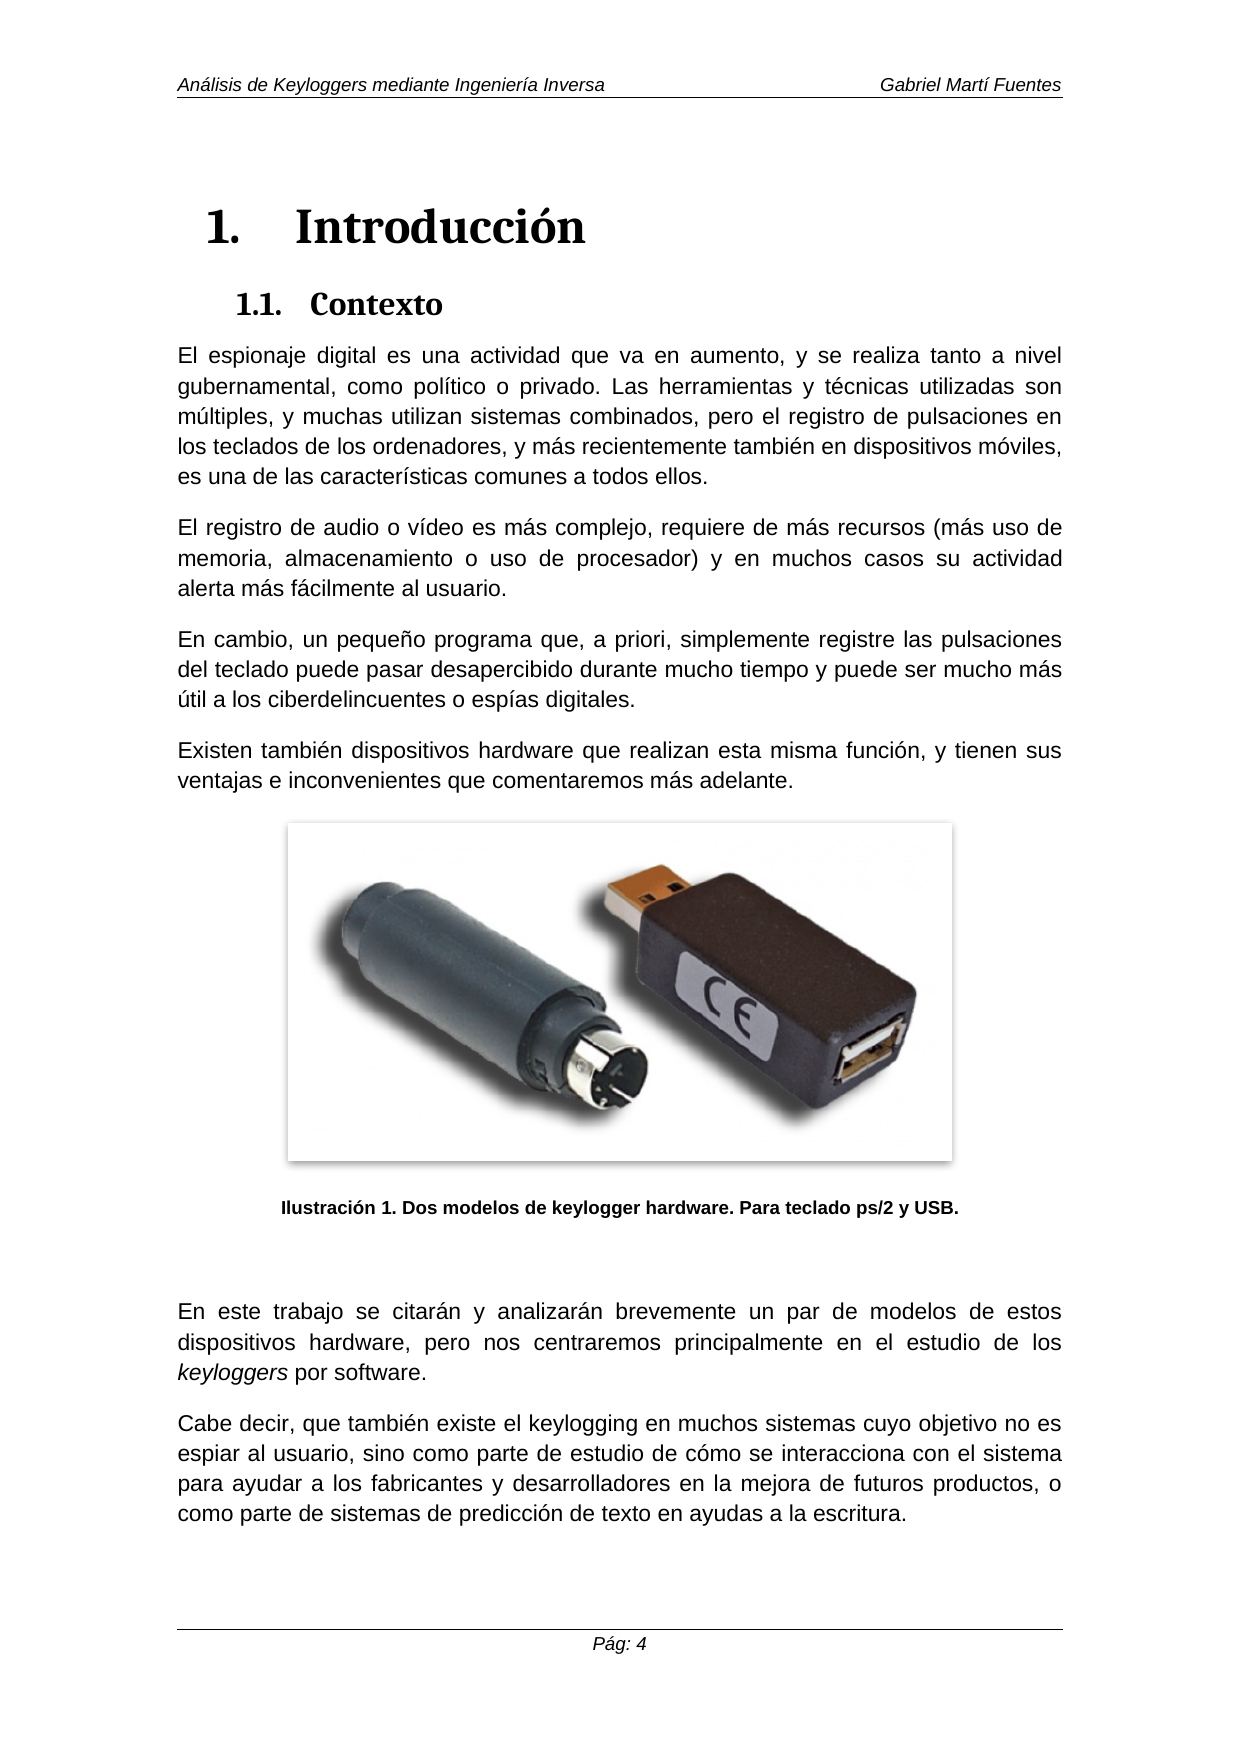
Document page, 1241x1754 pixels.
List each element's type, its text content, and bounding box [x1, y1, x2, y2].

text Cabe decir, que también existe el keylogging en muchos sistemas cuyo objetivo no es espiar al usuario, sino como parte de estudio de cómo se interacciona con el sistema para ayudar a los fabricantes y desarrolladores en la mejora de futuros productos, o como parte de sistemas de predicción de texto en ayudas a la escritura. [177, 1410, 1063, 1527]
text El registro de audio o vídeo es más complejo, requiere de más recursos (más uso de memoria, almacenamiento o uso de procesador) y en muchos casos su actividad alerta más fácilmente al usuario. [177, 514, 1063, 601]
text Ilustración 1. Dos modelos de keylogger hardware. Para teclado ps/2 y USB. [177, 1196, 1063, 1218]
picture [303, 837, 937, 1147]
subtitle Contexto [236, 286, 1063, 324]
text En este trabajo se citarán y analizarán brevemente un par de modelos de estos dispositivos hardware, pero nos centraremos principalmente en el estudio de los keyloggers por software. [177, 1298, 1063, 1385]
text El espionaje digital es una actividad que va en aumento, y se realiza tanto a nivel gubernamental, como político o privado. Las herramientas y técnicas utilizadas son múltiples, y muchas utilizan sistemas combinados, pero el registro de pulsaciones en los teclados de los ordenadores, y más recientemente también en dispositivos móviles, es una de las características comunes a todos ellos. [177, 342, 1063, 489]
subtitle Introducción [207, 199, 1063, 256]
text En cambio, un pequeño programa que, a priori, simplemente registre las pulsaciones del teclado puede pasar desapercibido durante mucho tiempo y puede ser mucho más útil a los ciberdelincuentes o espías digitales. [177, 626, 1063, 712]
text Existen también dispositivos hardware que realizan esta misma función, y tienen sus ventajas e inconvenientes que comentaremos más adelante. [177, 737, 1063, 794]
